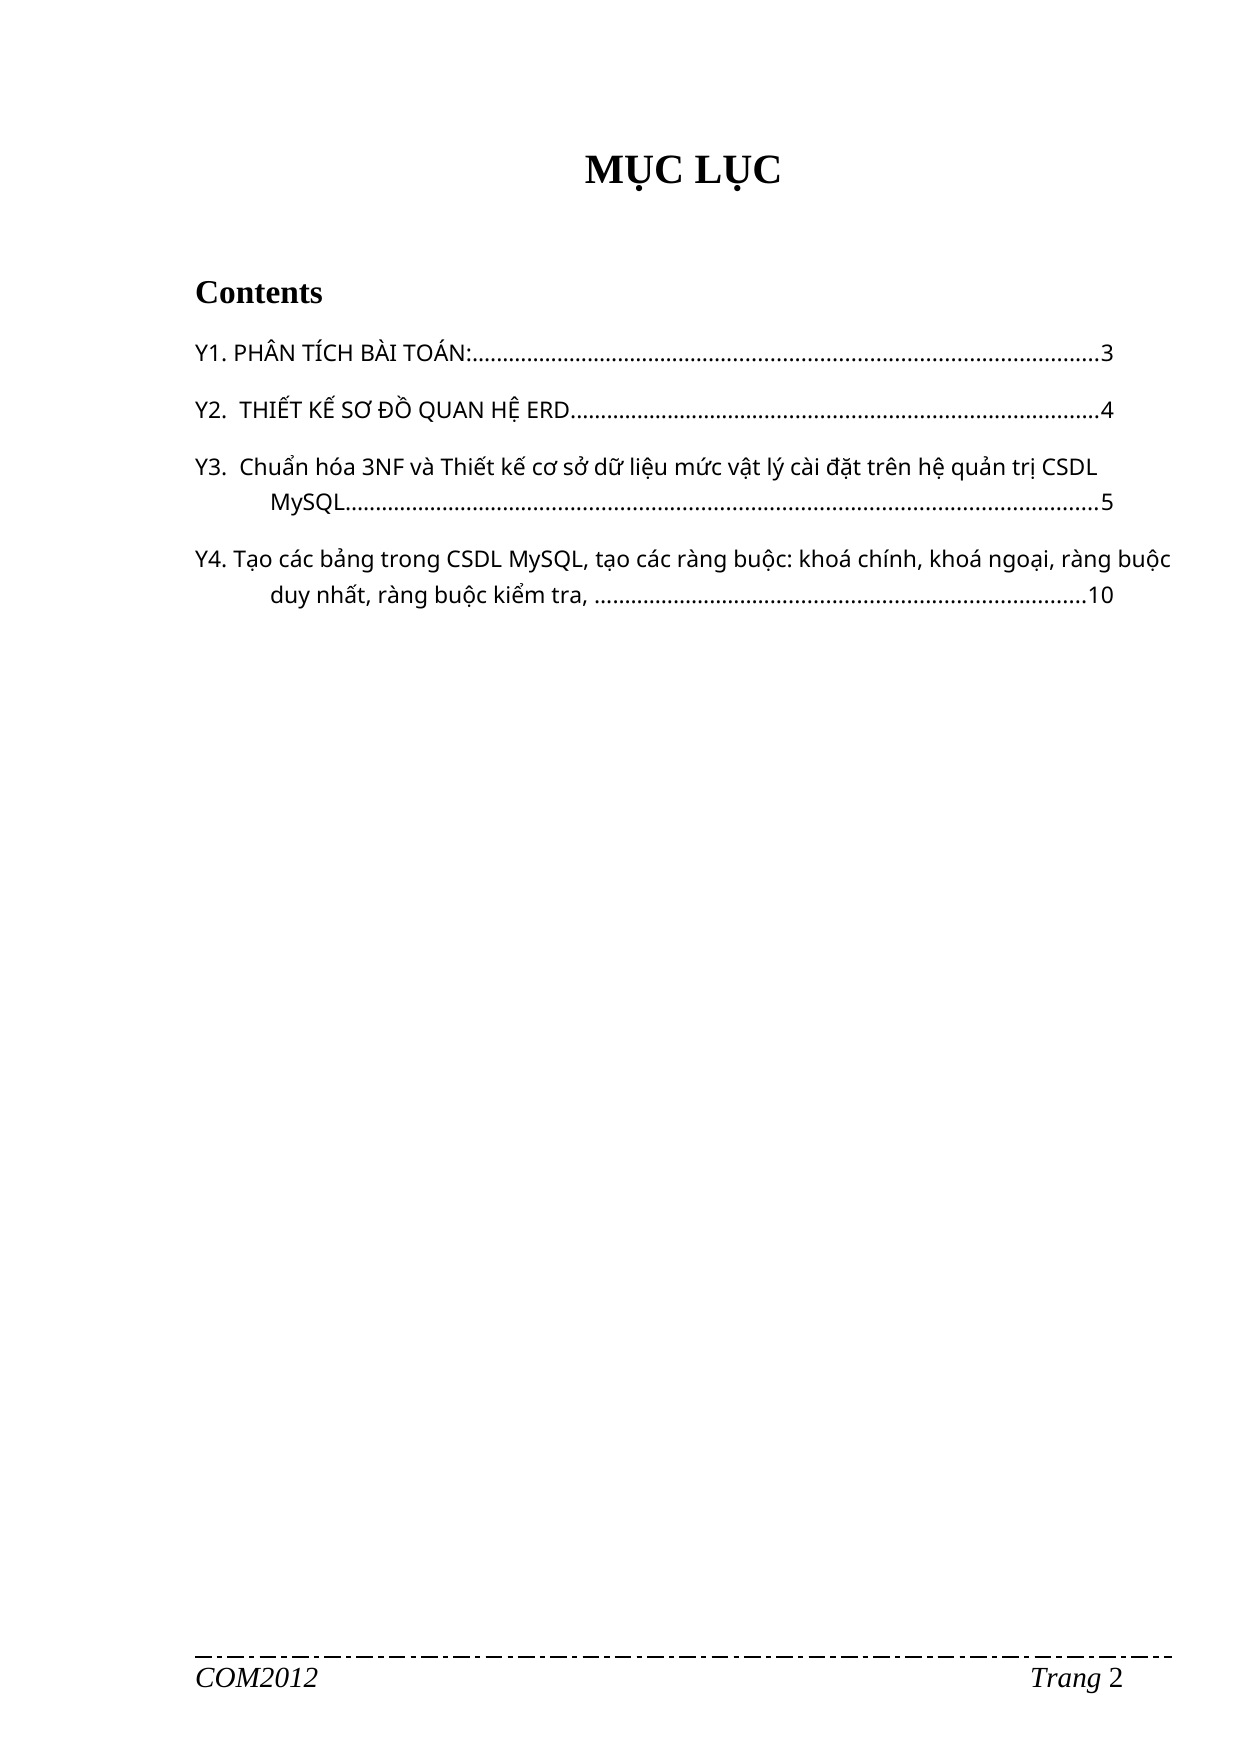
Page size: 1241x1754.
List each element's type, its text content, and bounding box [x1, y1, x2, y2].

subtitle MỤC LỤC [195, 145, 1172, 193]
